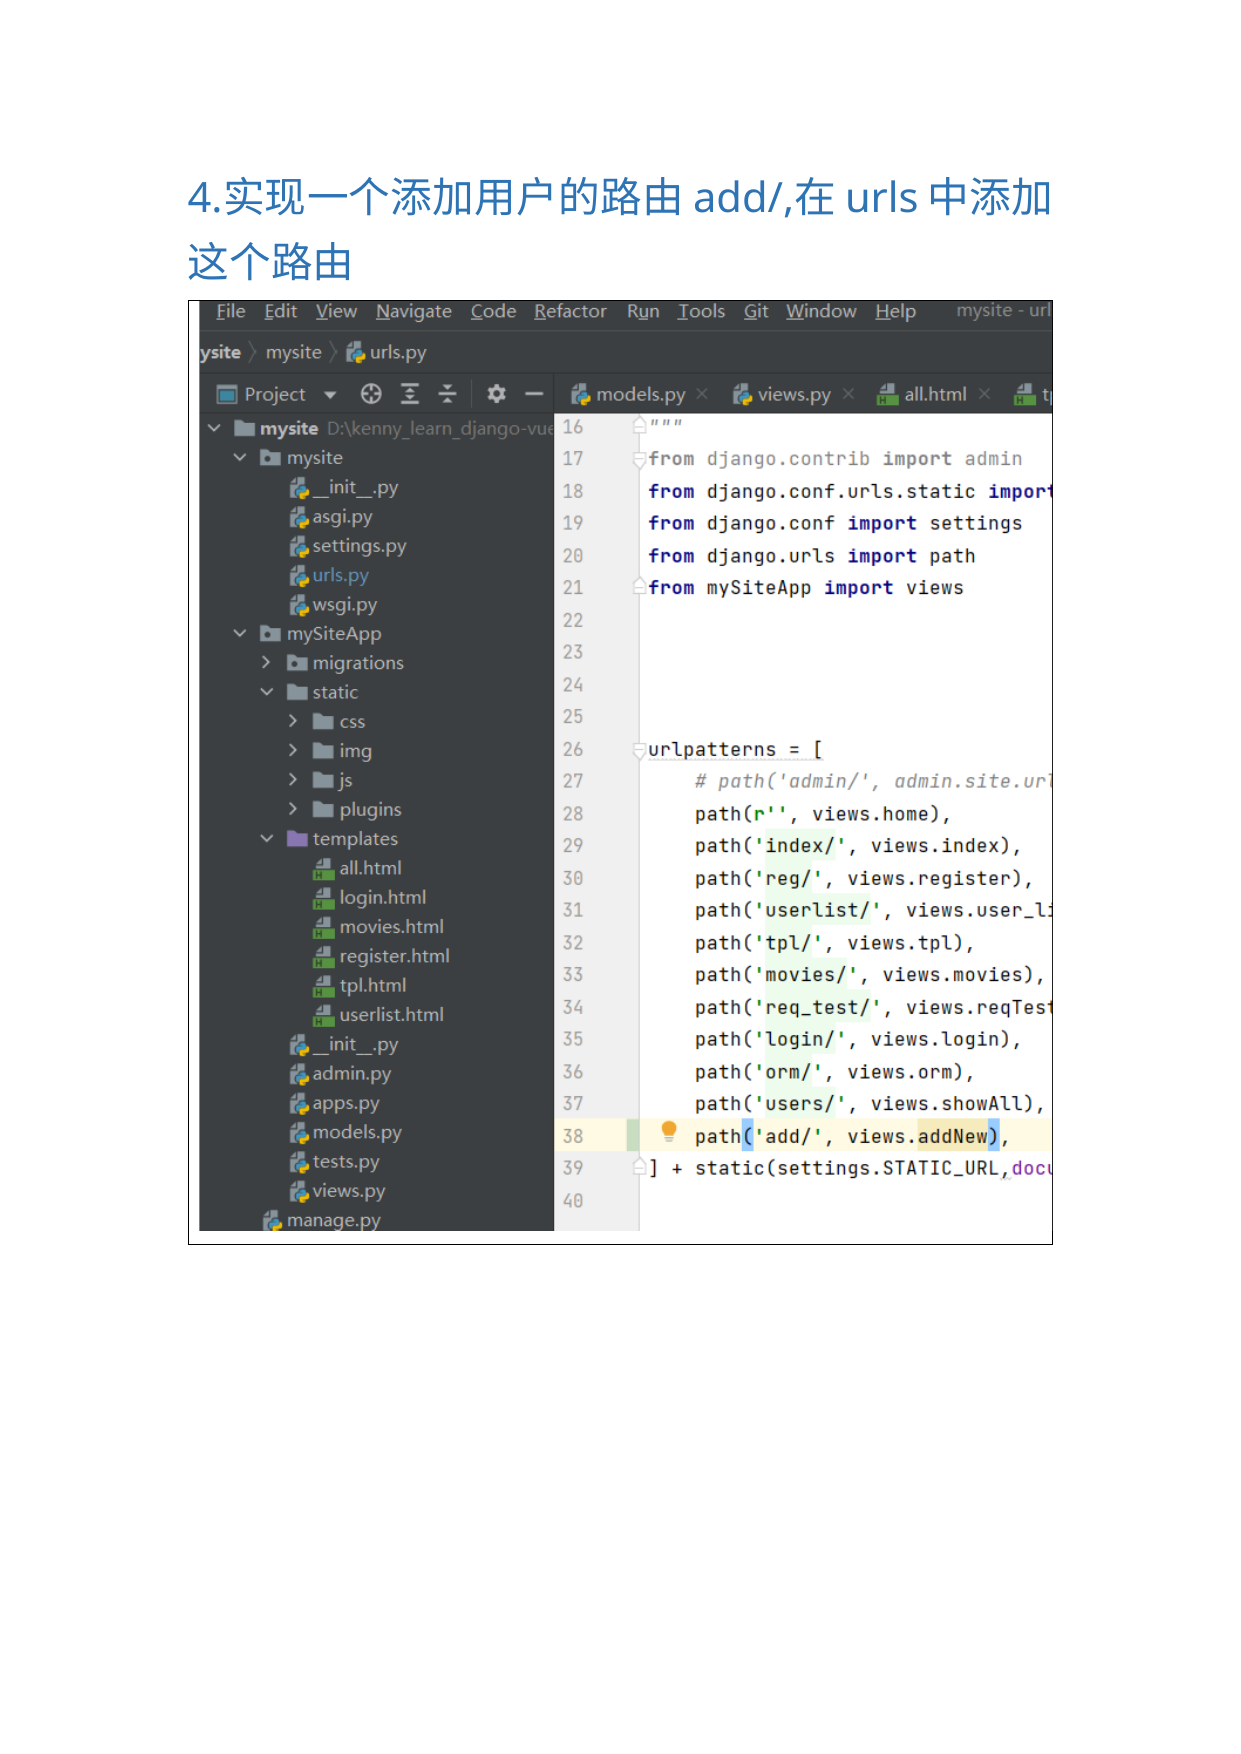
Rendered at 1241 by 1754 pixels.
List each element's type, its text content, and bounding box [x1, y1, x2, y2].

picture [199, 301, 1053, 1231]
table_header [189, 301, 1052, 1244]
subtitle 4.实现一个添加用户的路由add/,在urls中添加这个路由 [187, 162, 1053, 292]
